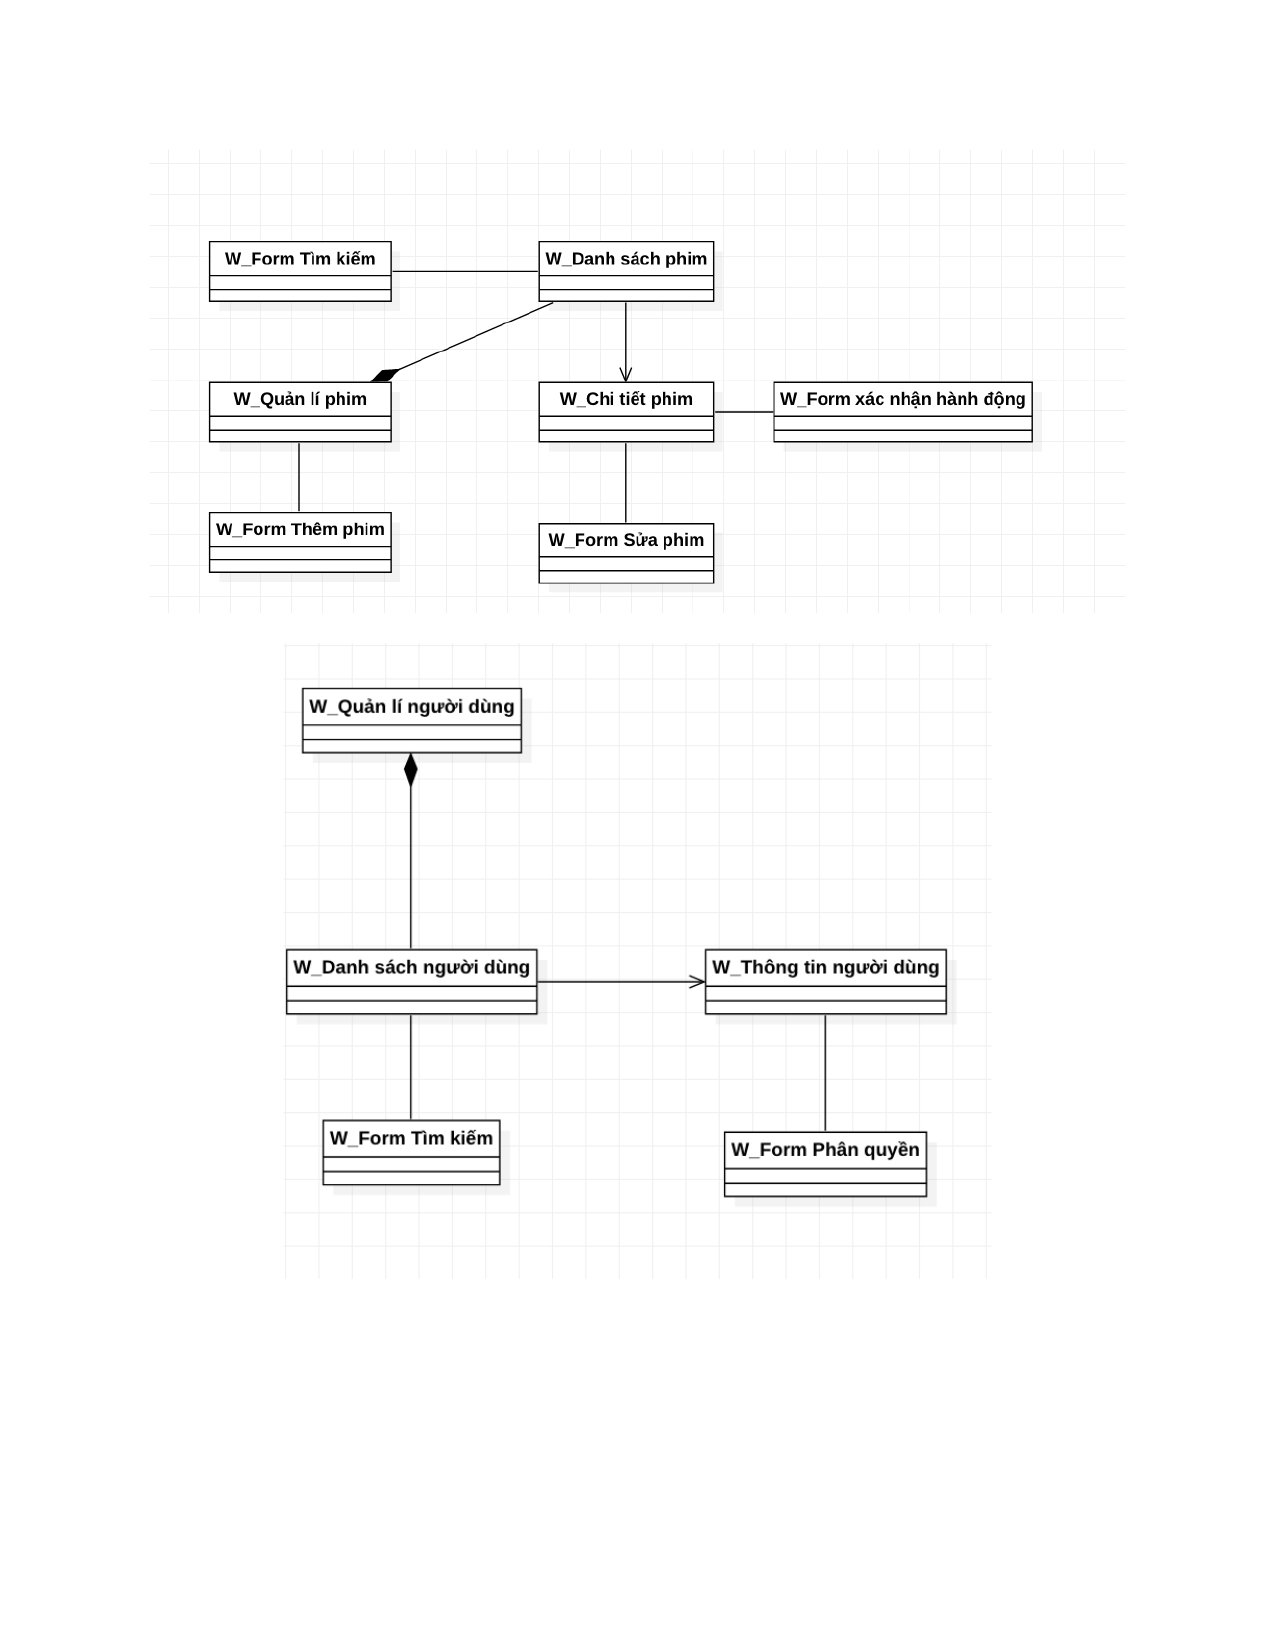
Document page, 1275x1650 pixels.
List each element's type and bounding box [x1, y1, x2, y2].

picture [150, 150, 1125, 613]
picture [283, 643, 992, 1279]
